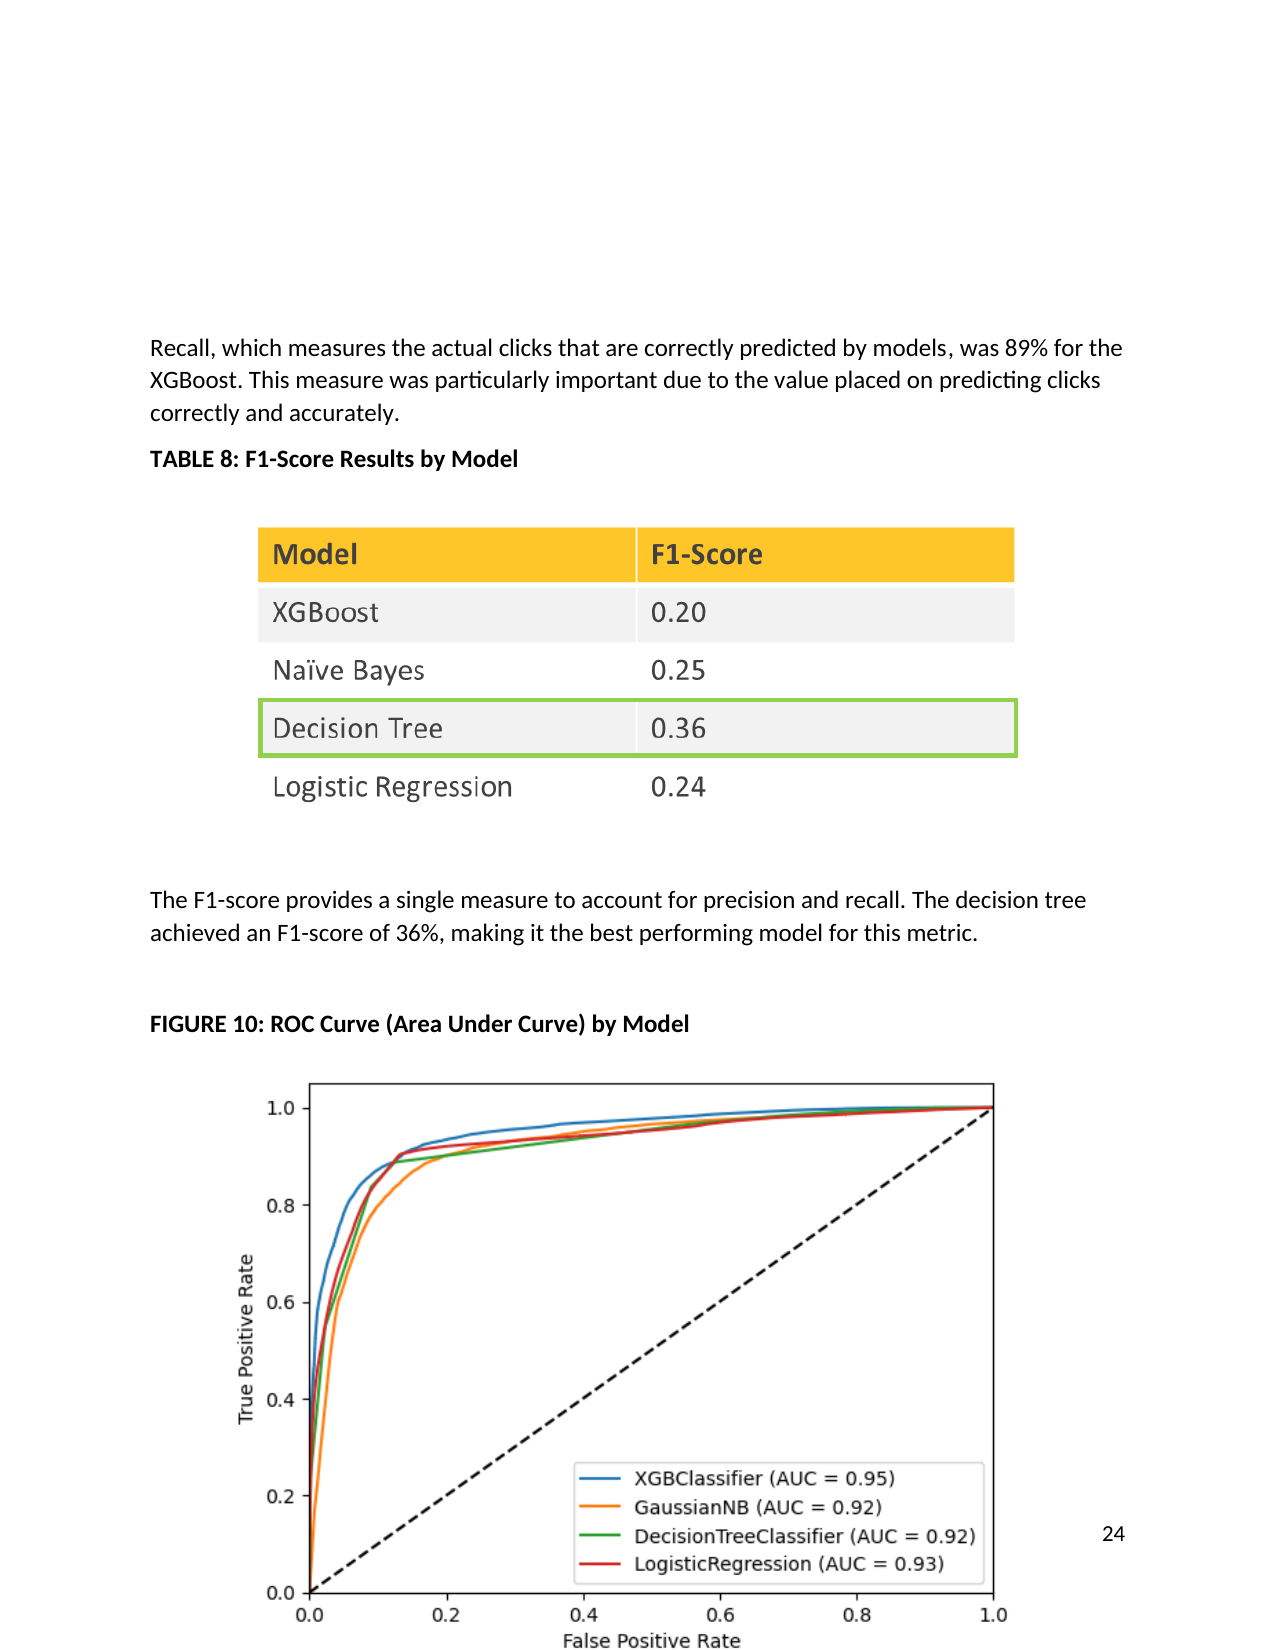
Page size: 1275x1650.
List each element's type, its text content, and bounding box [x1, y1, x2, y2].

subtitle TABLE 8: F1-Score Results by Model [150, 443, 1125, 473]
text Recall, which measures the actual clicks that are correctly predicted by models​, was 89% for the XGBoost. This measure was particularly important due to the value placed on predicting clicks correctly and accurately. [150, 332, 1125, 428]
text The F1-score provides a single measure to account for precision and recall. The decision tree achieved an F1-score of 36%, making it the best performing model for this metric. [150, 884, 1125, 948]
picture [225, 1080, 1022, 1650]
picture [256, 523, 1019, 824]
subtitle FIGURE 10: ROC Curve (Area Under Curve) by Model [150, 1008, 1125, 1039]
